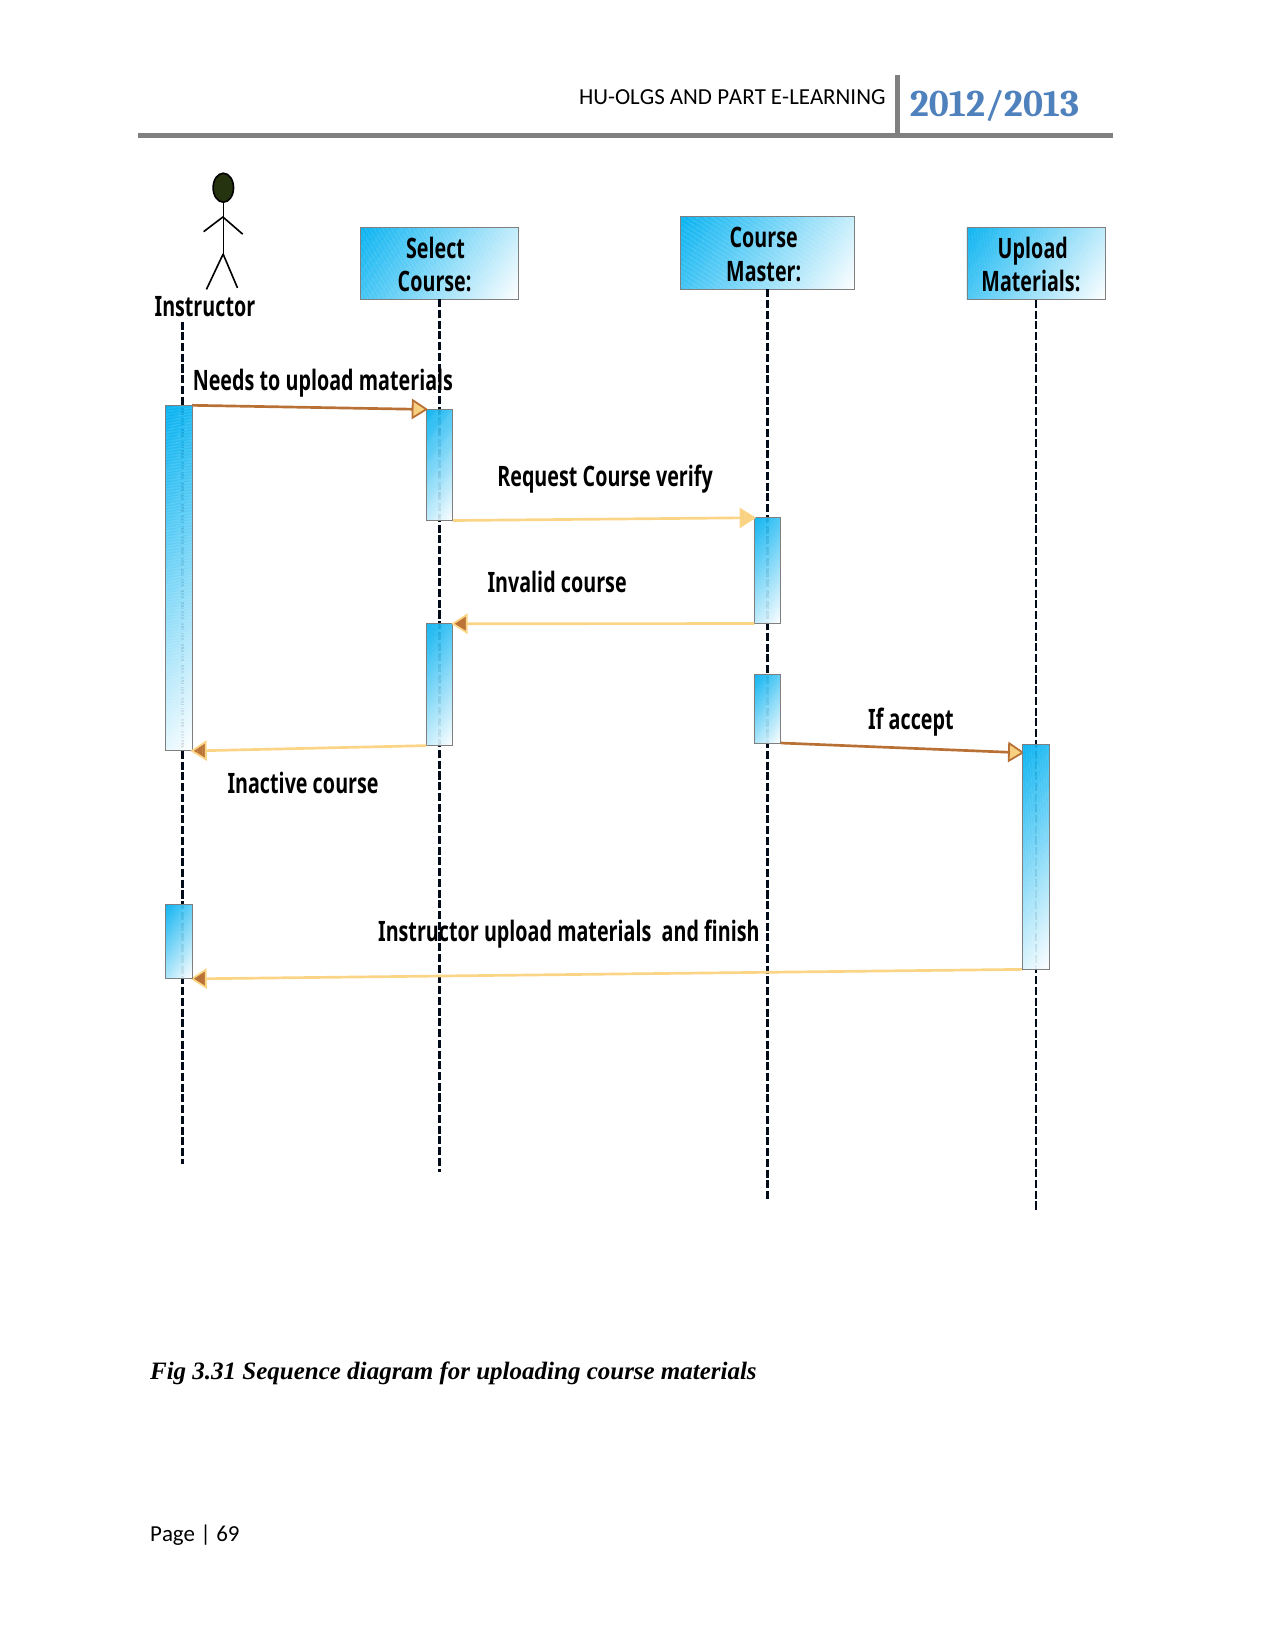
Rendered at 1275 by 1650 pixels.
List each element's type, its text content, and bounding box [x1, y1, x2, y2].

picture [361, 234, 371, 240]
subtitle Fig 3.31 Sequence diagram for uploading course materials [150, 1356, 1125, 1385]
picture [755, 518, 761, 526]
picture [1023, 745, 1034, 763]
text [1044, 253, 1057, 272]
picture [968, 228, 980, 245]
picture [427, 410, 433, 418]
picture [427, 624, 434, 633]
